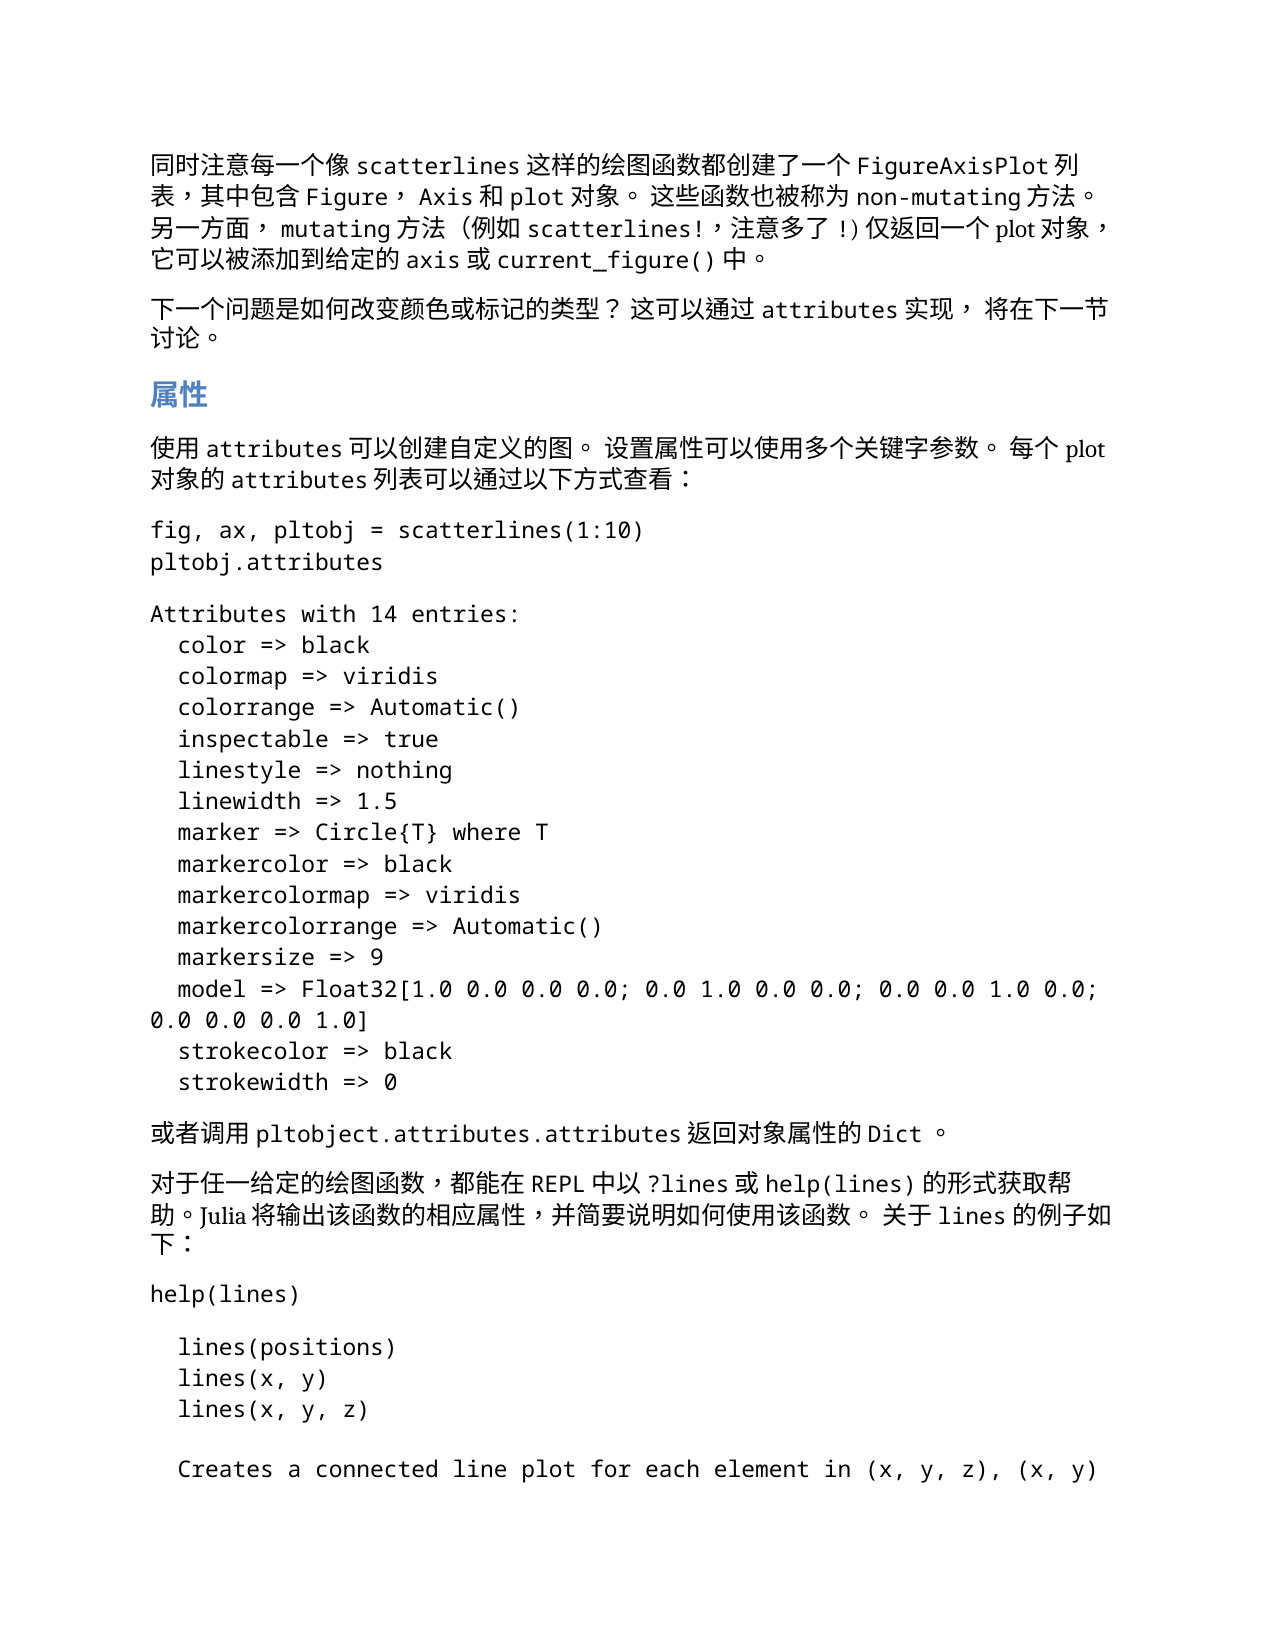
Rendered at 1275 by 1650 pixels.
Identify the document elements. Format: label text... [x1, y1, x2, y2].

text 对于任一给定的绘图函数，都能在 REPL 中以 ?lines 或 help(lines) 的形式获取帮助。Julia将输出该函数的相应属性，并简要说明如何使用该函数。 关于 lines 的例子如下： [150, 1168, 1125, 1260]
text 同时注意每一个像 scatterlines 这样的绘图函数都创建了一个 FigureAxisPlot 列表，其中包含 Figure， Axis 和 plot 对象。 这些函数也被称为 non-mutating 方法。 另一方面， mutating 方法（例如 scatterlines!，注意多了 !) 仅返回一个 plot 对象，它可以被添加到给定的 axis 或 current_figure() 中。 [150, 150, 1125, 275]
text 下一个问题是如何改变颜色或标记的类型？ 这可以通过 attributes 实现， 将在下一节讨论。 [150, 294, 1125, 354]
text 使用 attributes 可以创建自定义的图。 设置属性可以使用多个关键字参数。 每个 plot 对象的 attributes 列表可以通过以下方式查看： [150, 433, 1125, 496]
text Attributes with 14 entries: color => black colormap => viridis colorrange => Automatic() inspectable => true linestyle => nothing linewidth => 1.5 marker => Circle{T} where T markercolor => black markercolormap => viridis markercolorrange => Automatic() markersize => 9 model => Float32[1.0 0.0 0.0 0.0; 0.0 1.0 0.0 0.0; 0.0 0.0 1.0 0.0; 0.0 0.0 0.0 1.0] strokecolor => black strokewidth => 0 [150, 598, 1125, 1098]
text fig, ax, pltobj = scatterlines(1:10) pltobj.attributes [150, 514, 1125, 577]
text 或者调用 pltobject.attributes.attributes 返回对象属性的Dict 。 [150, 1118, 1125, 1150]
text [150, 1331, 1125, 1484]
subtitle 属性 [150, 374, 1125, 414]
text help(lines) [150, 1278, 1125, 1310]
